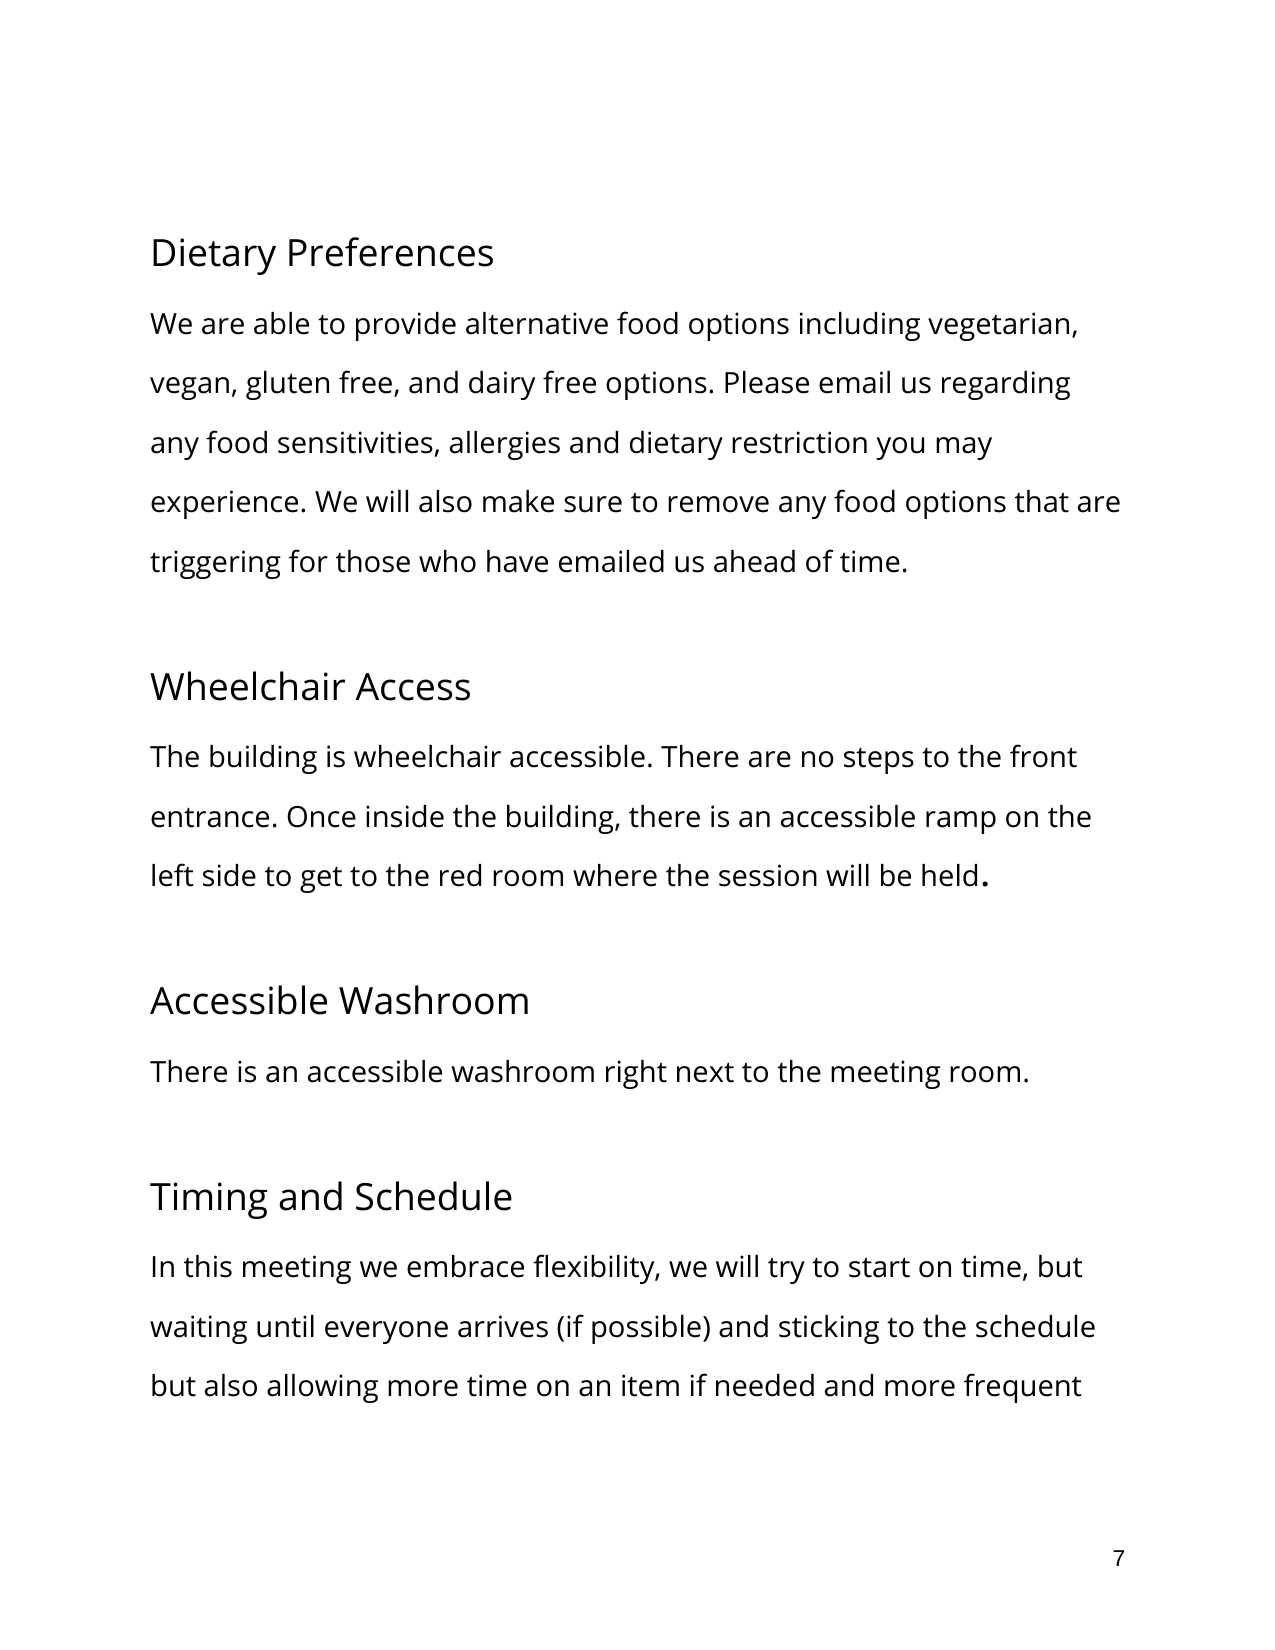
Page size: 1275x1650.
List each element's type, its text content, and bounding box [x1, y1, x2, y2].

text We are able to provide alternative food options including vegetarian, vegan, gluten free, and dairy free options. Please email us regarding any food sensitivities, allergies and dietary restriction you may experience. We will also make sure to remove any food options that are triggering for those who have emailed us ahead of time. [150, 303, 1125, 581]
subtitle Timing and Schedule [150, 1170, 1125, 1221]
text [150, 1247, 1125, 1405]
text There is an accessible washroom right next to the meeting room. [150, 1051, 1125, 1091]
text The building is wheelchair accessible. There are no steps to the front entrance. Once inside the building, there is an accessible ramp on the left side to get to the red room where the session will be held. [150, 737, 1125, 895]
subtitle Wheelchair Access [150, 660, 1125, 711]
subtitle Dietary Preferences [150, 227, 1125, 278]
subtitle Accessible Washroom [150, 974, 1125, 1026]
